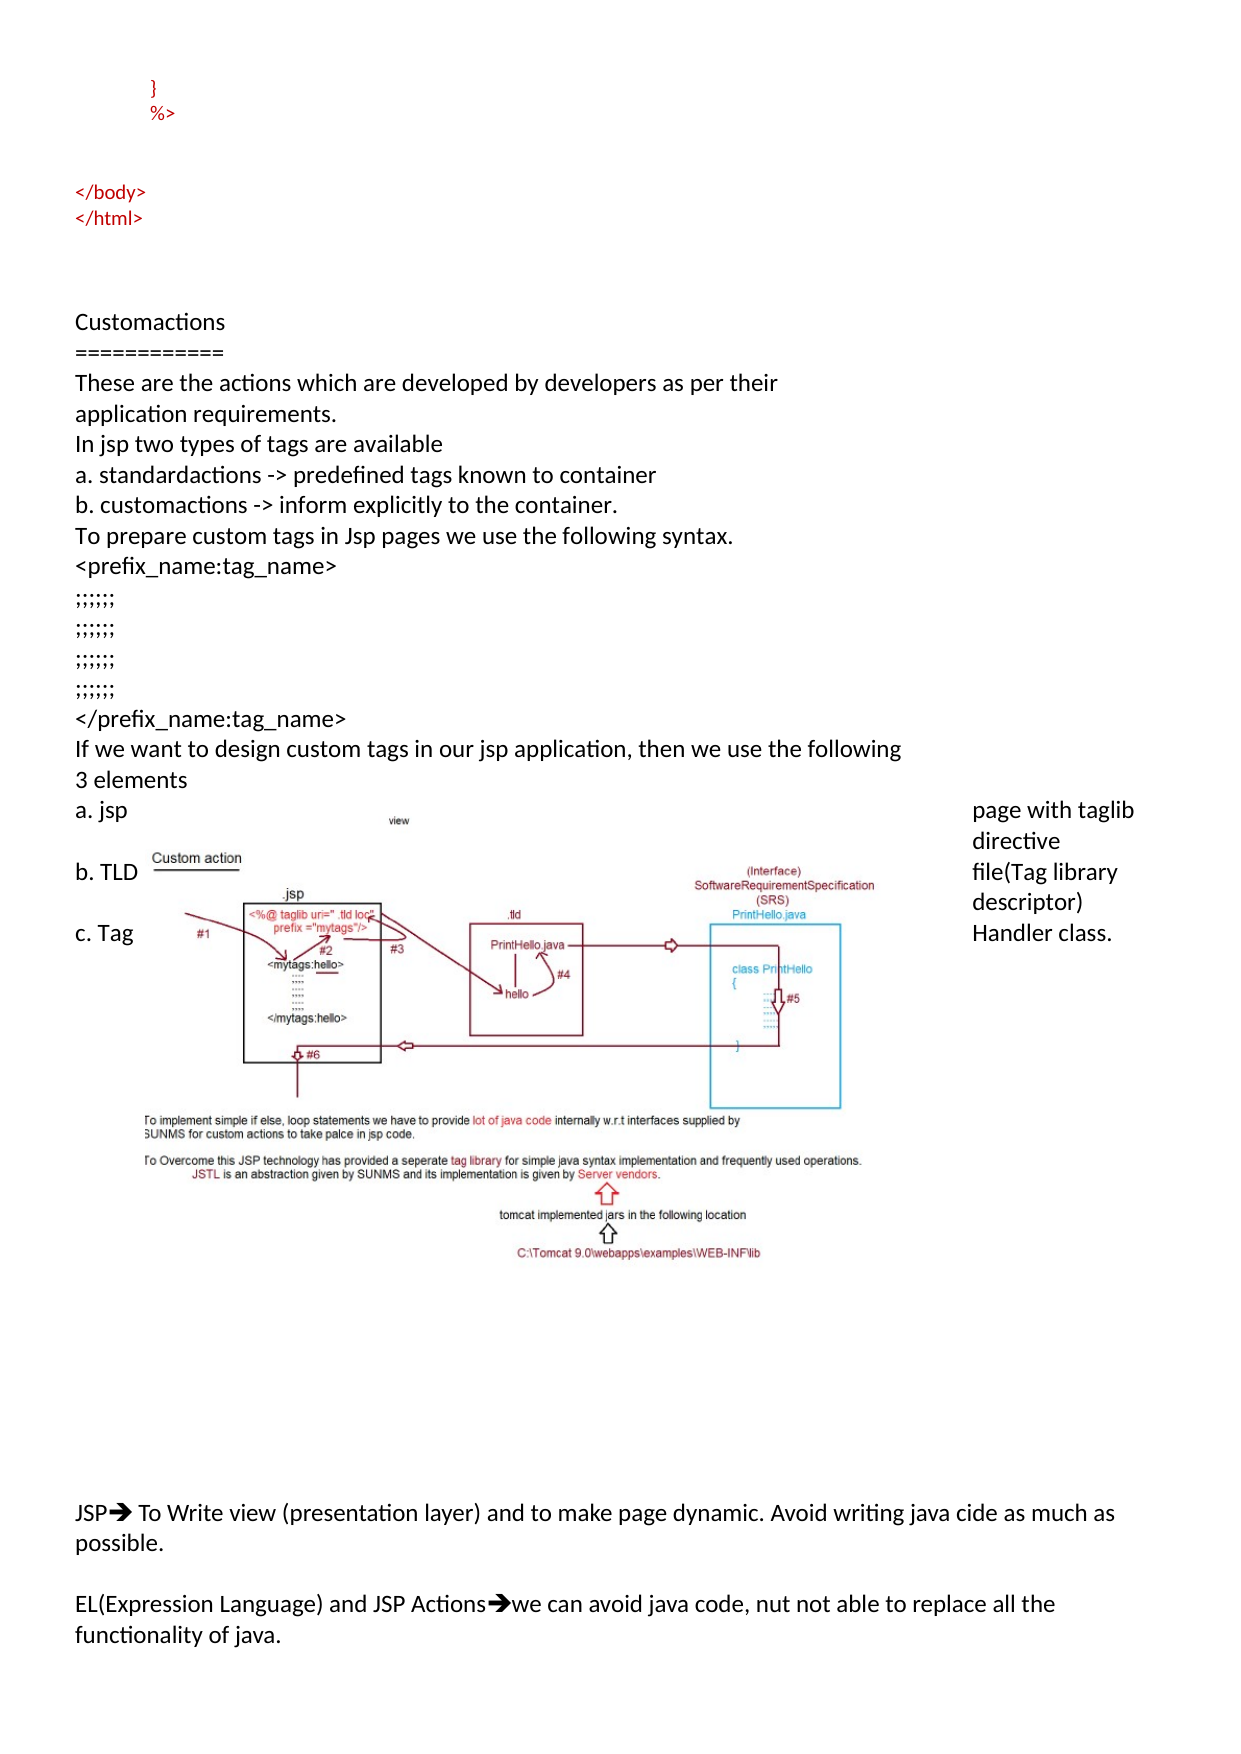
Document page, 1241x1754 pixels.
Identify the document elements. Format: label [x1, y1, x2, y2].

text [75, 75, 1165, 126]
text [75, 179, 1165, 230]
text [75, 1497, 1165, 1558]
picture [145, 816, 972, 1287]
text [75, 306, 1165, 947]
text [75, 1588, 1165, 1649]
